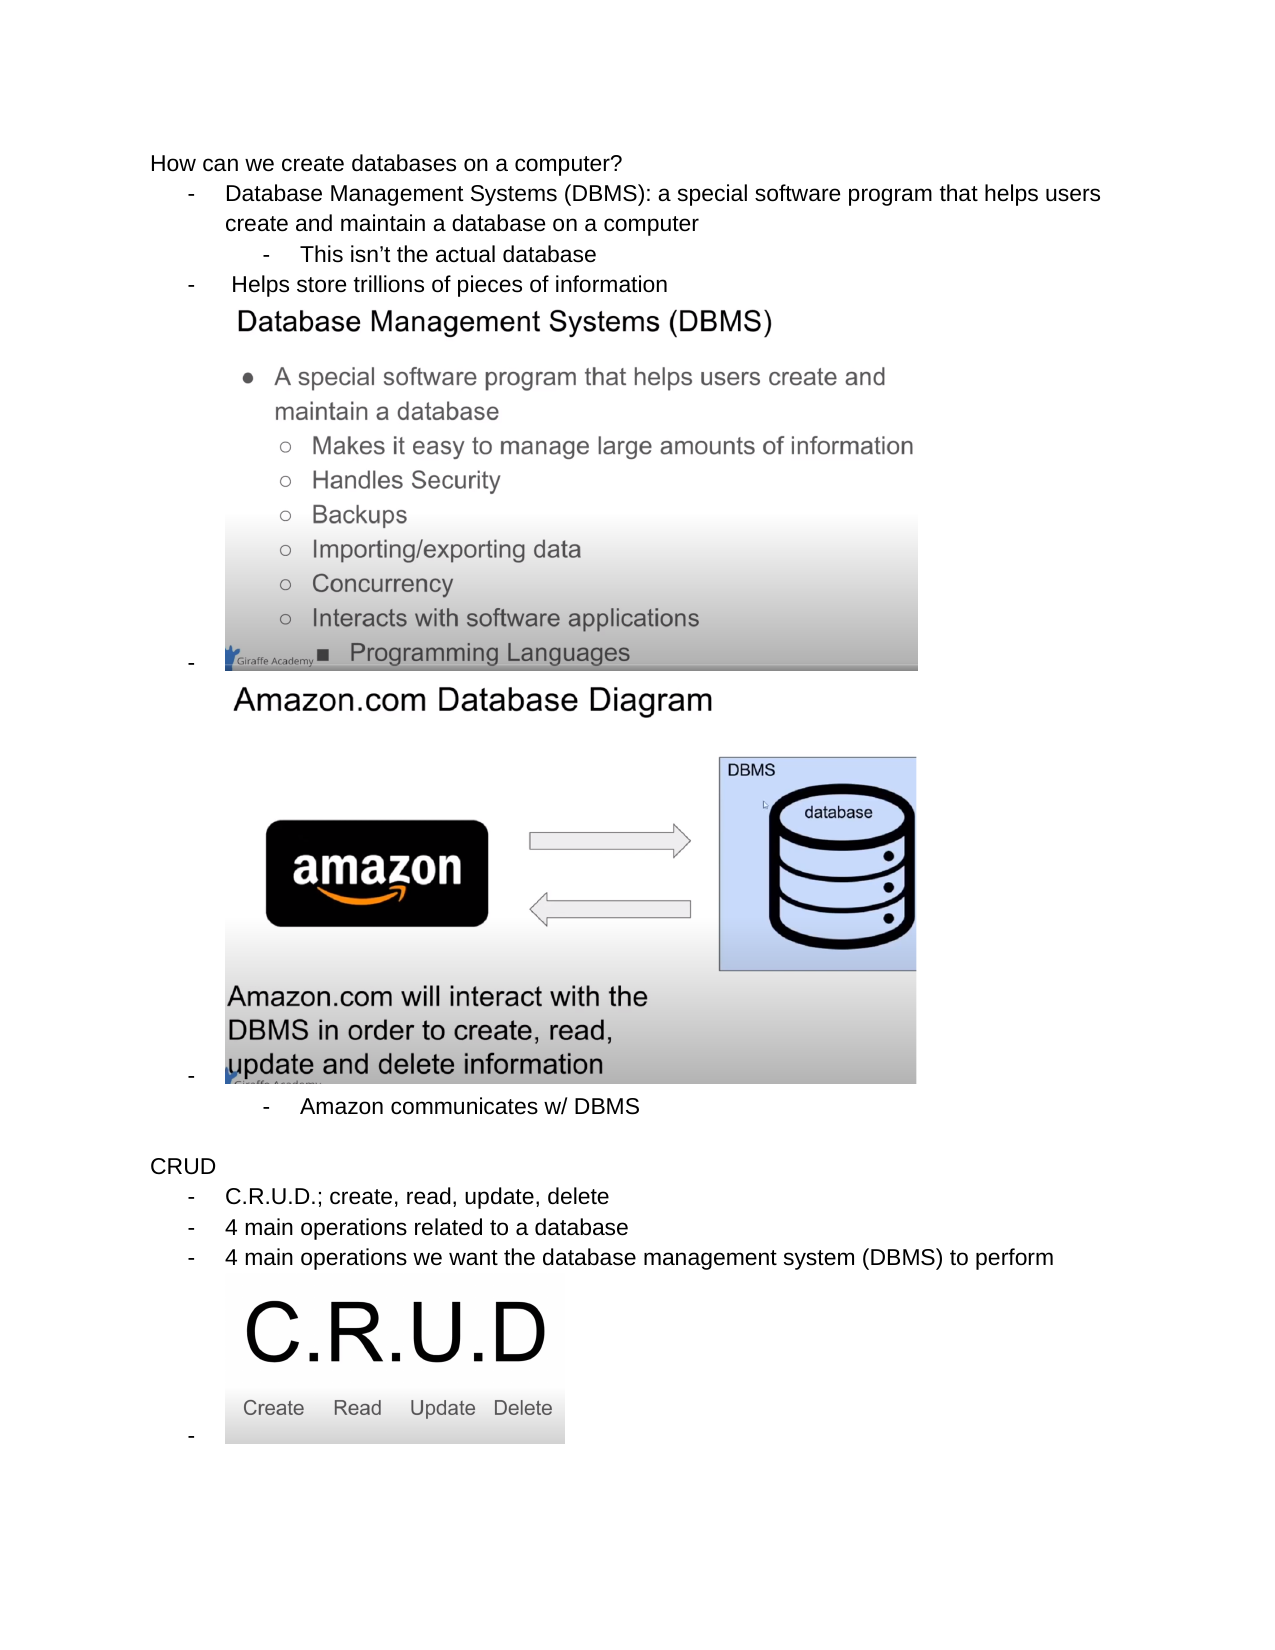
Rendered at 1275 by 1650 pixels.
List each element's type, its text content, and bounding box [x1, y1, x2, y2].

text How can we create databases on a computer? [150, 150, 1125, 176]
text CRUD [150, 1153, 1125, 1179]
list C.R.U.D.; create, read, update, delete [187, 1183, 1125, 1209]
list 4 main operations we want the database management system (DBMS) to perform [187, 1244, 1125, 1270]
picture [225, 679, 917, 1084]
list Helps store trillions of pieces of information [187, 271, 1125, 297]
picture [225, 1273, 565, 1444]
list Database Management Systems (DBMS): a special software program that helps users create and maintain a database on a computer [187, 180, 1125, 237]
picture [225, 301, 918, 671]
list Amazon communicates w/ DBMS [262, 1093, 1125, 1119]
list This isn’t the actual database [262, 241, 1125, 267]
list 4 main operations related to a database [187, 1213, 1125, 1240]
